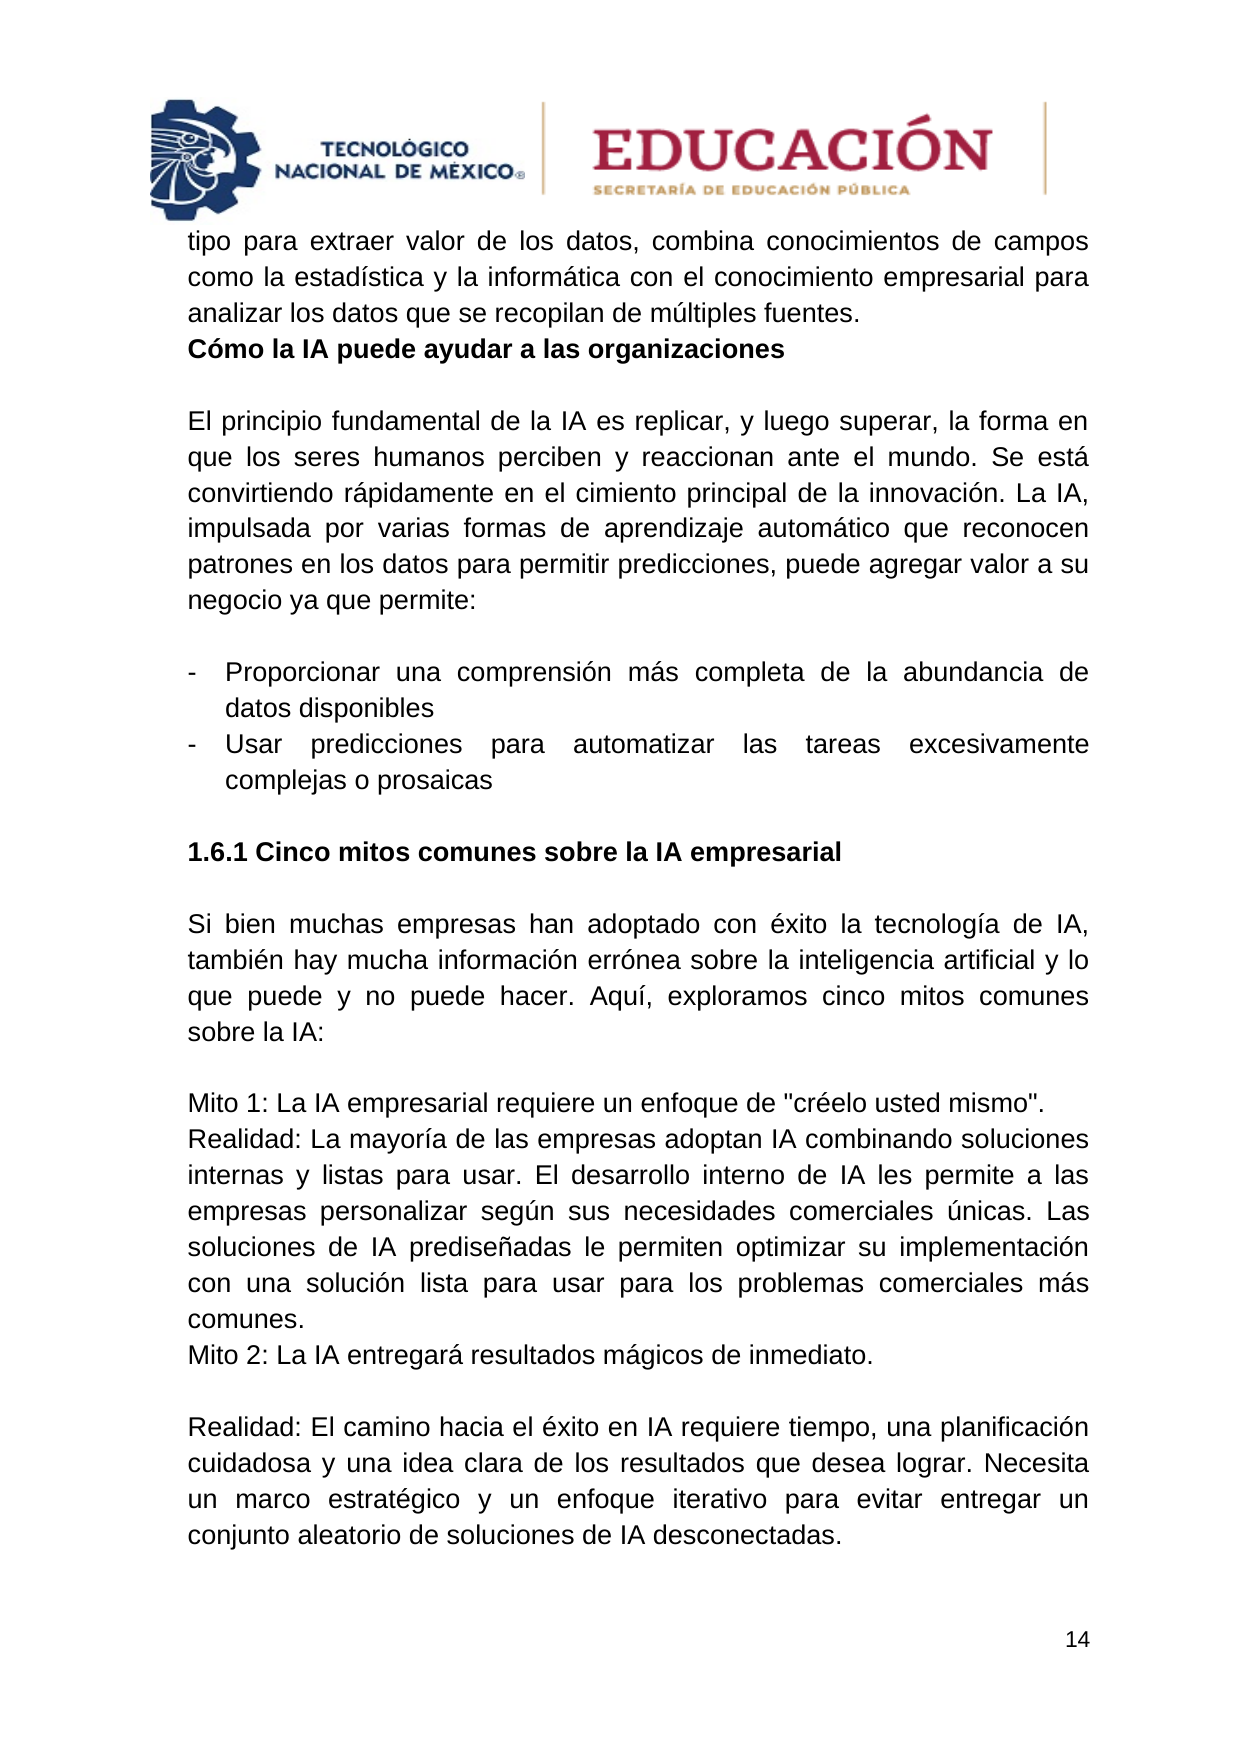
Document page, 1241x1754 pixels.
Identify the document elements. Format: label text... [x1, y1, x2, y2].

text Realidad: El camino hacia el éxito en IA requiere tiempo, una planificación cuidadosa y una idea clara de los resultados que desea lograr. Necesita un marco estratégico y un enfoque iterativo para evitar entregar un conjunto aleatorio de soluciones de IA desconectadas. [187, 1411, 1090, 1550]
text Si bien muchas empresas han adoptado con éxito la tecnología de IA, también hay mucha información errónea sobre la inteligencia artificial y lo que puede y no puede hacer. Aquí, exploramos cinco mitos comunes sobre la IA: [187, 908, 1090, 1047]
list Proporcionar una comprensión más completa de la abundancia de datos disponibles [187, 656, 1090, 723]
text El principio fundamental de la IA es replicar, y luego superar, la forma en que los seres humanos perciben y reaccionan ante el mundo. Se está convirtiendo rápidamente en el cimiento principal de la innovación. La IA, impulsada por varias formas de aprendizaje automático que reconocen patrones en los datos para permitir predicciones, puede agregar valor a su negocio ya que permite: [187, 405, 1090, 616]
text Mito 1: La IA empresarial requiere un enfoque de "créelo usted mismo". [187, 1087, 1090, 1119]
list Usar predicciones para automatizar las tareas excesivamente complejas o prosaicas [187, 728, 1090, 795]
text Realidad: La mayoría de las empresas adoptan IA combinando soluciones internas y listas para usar. El desarrollo interno de IA les permite a las empresas personalizar según sus necesidades comerciales únicas. Las soluciones de IA prediseñadas le permiten optimizar su implementación con una solución lista para usar para los problemas comerciales más comunes. [187, 1123, 1090, 1334]
picture [150, 75, 1087, 225]
text 1.6.1 Cinco mitos comunes sobre la IA empresarial [187, 836, 1090, 867]
text Cómo la IA puede ayudar a las organizaciones [187, 333, 1090, 364]
text Mito 2: La IA entregará resultados mágicos de inmediato. [187, 1339, 1090, 1370]
